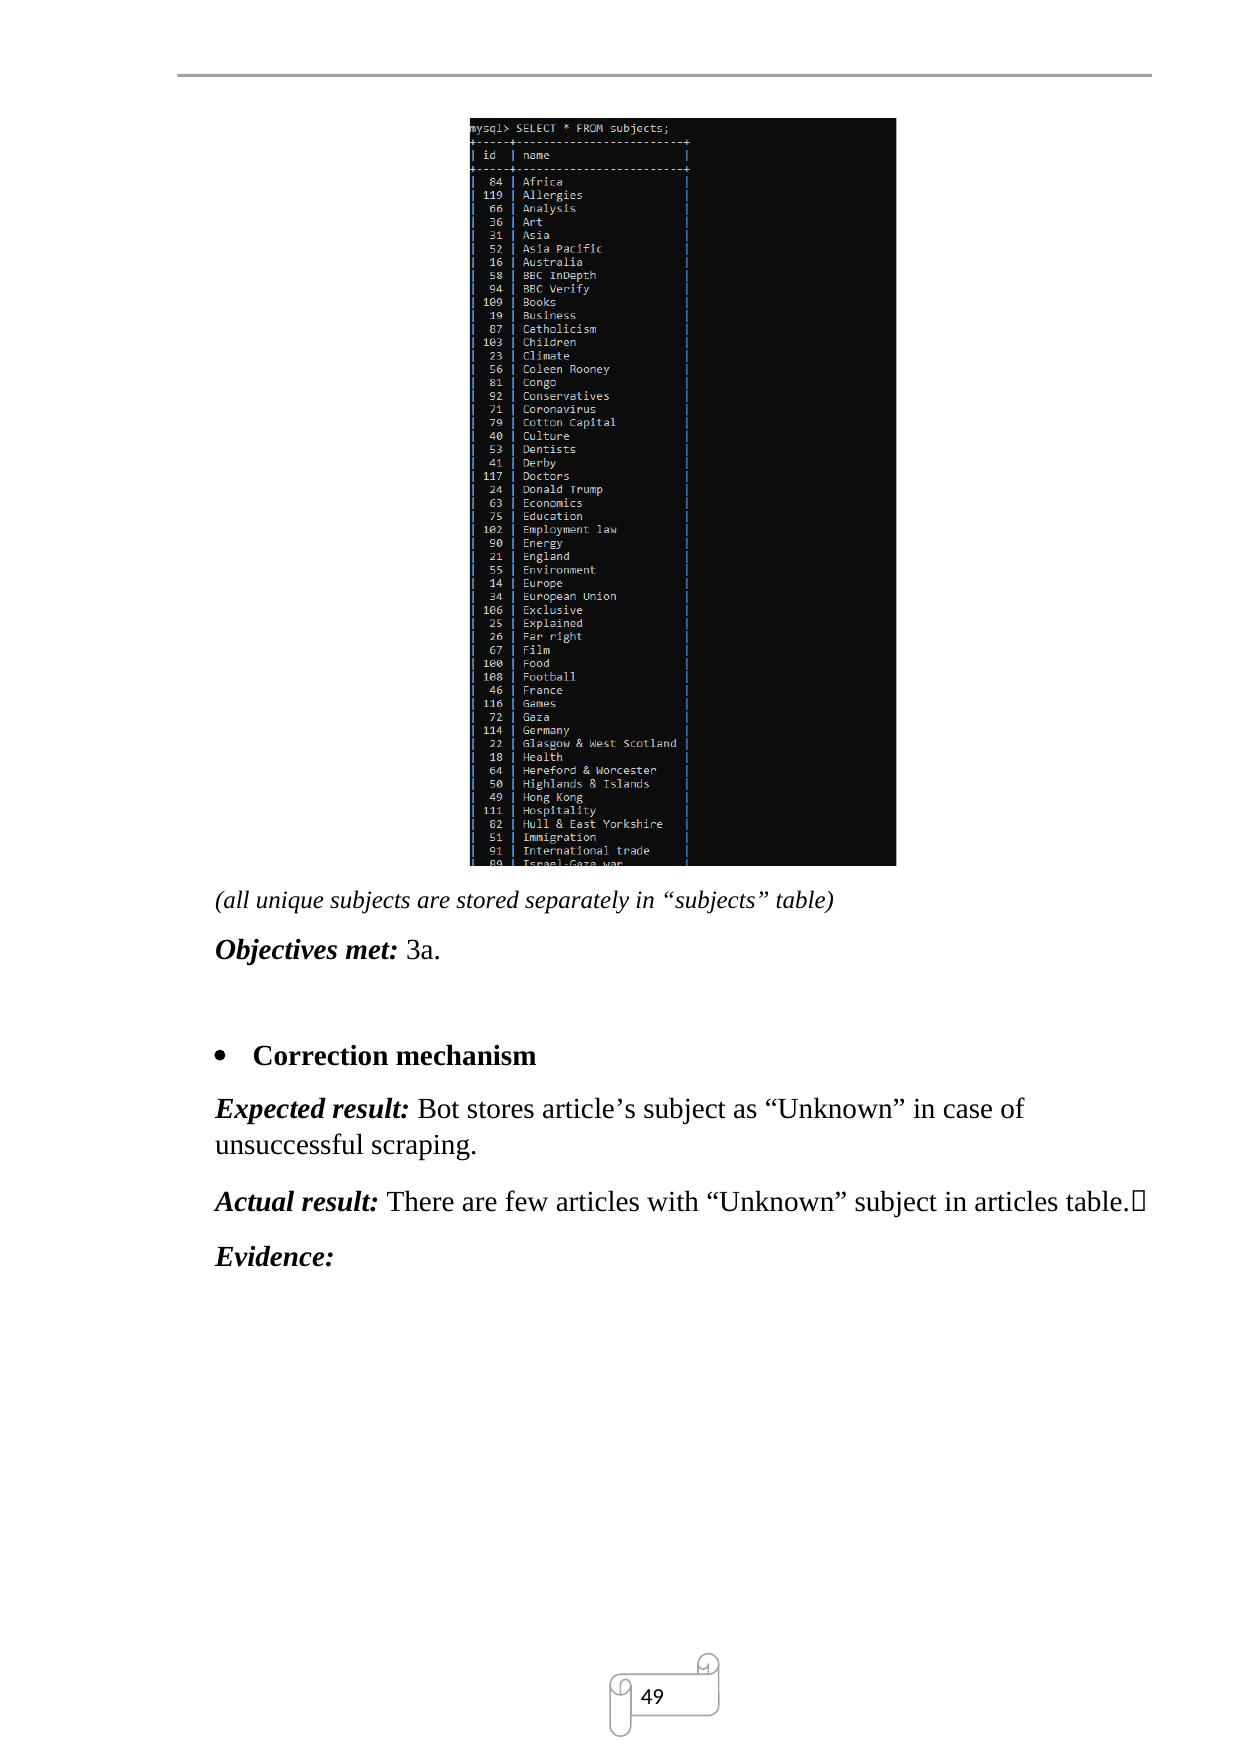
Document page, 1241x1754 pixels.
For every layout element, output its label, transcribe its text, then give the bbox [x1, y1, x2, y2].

text Objectives met: 3a. [215, 932, 1152, 966]
text Expected result: Bot stores article’s subject as “Unknown” in case of unsuccessful scraping. [215, 1091, 1152, 1161]
picture [469, 118, 897, 866]
text (all unique subjects are stored separately in “subjects” table) [215, 885, 1152, 913]
text Actual result: There are few articles with “Unknown” subject in articles table.✅ [215, 1180, 1152, 1219]
list Correction mechanism [215, 1038, 1152, 1072]
text Evidence: [215, 1239, 1152, 1273]
